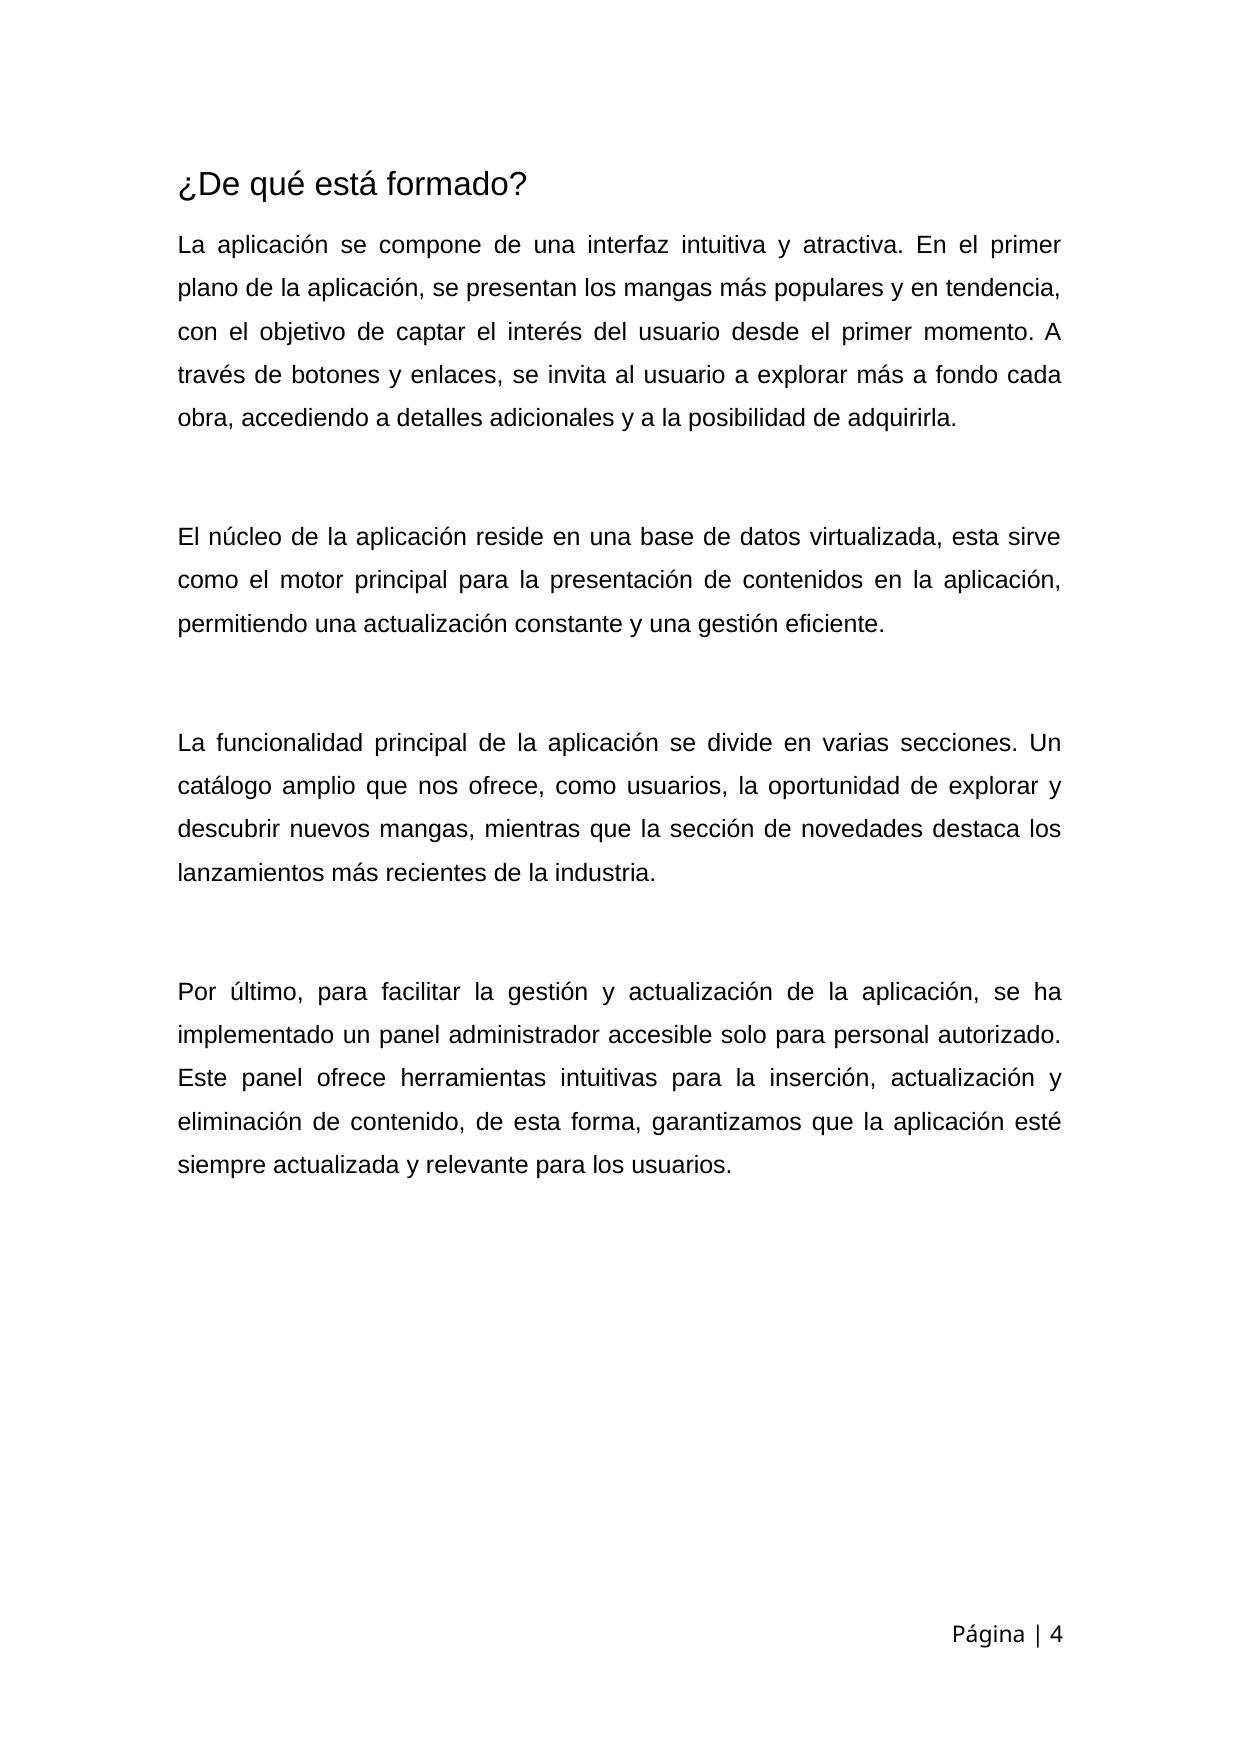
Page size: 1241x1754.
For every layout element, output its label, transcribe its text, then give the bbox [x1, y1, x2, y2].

text La aplicación se compone de una interfaz intuitiva y atractiva. En el primer plano de la aplicación, se presentan los mangas más populares y en tendencia, con el objetivo de captar el interés del usuario desde el primer momento. A través de botones y enlaces, se invita al usuario a explorar más a fondo cada obra, accediendo a detalles adicionales y a la posibilidad de adquirirla. [177, 230, 1063, 431]
text El núcleo de la aplicación reside en una base de datos virtualizada, esta sirve como el motor principal para la presentación de contenidos en la aplicación, permitiendo una actualización constante y una gestión eficiente. [177, 522, 1063, 637]
subtitle ¿De qué está formado? [177, 164, 1063, 203]
text Por último, para facilitar la gestión y actualización de la aplicación, se ha implementado un panel administrador accesible solo para personal autorizado. Este panel ofrece herramientas intuitivas para la inserción, actualización y eliminación de contenido, de esta forma, garantizamos que la aplicación esté siempre actualizada y relevante para los usuarios. [177, 977, 1063, 1178]
text La funcionalidad principal de la aplicación se divide en varias secciones. Un catálogo amplio que nos ofrece, como usuarios, la oportunidad de explorar y descubrir nuevos mangas, mientras que la sección de novedades destaca los lanzamientos más recientes de la industria. [177, 728, 1063, 886]
